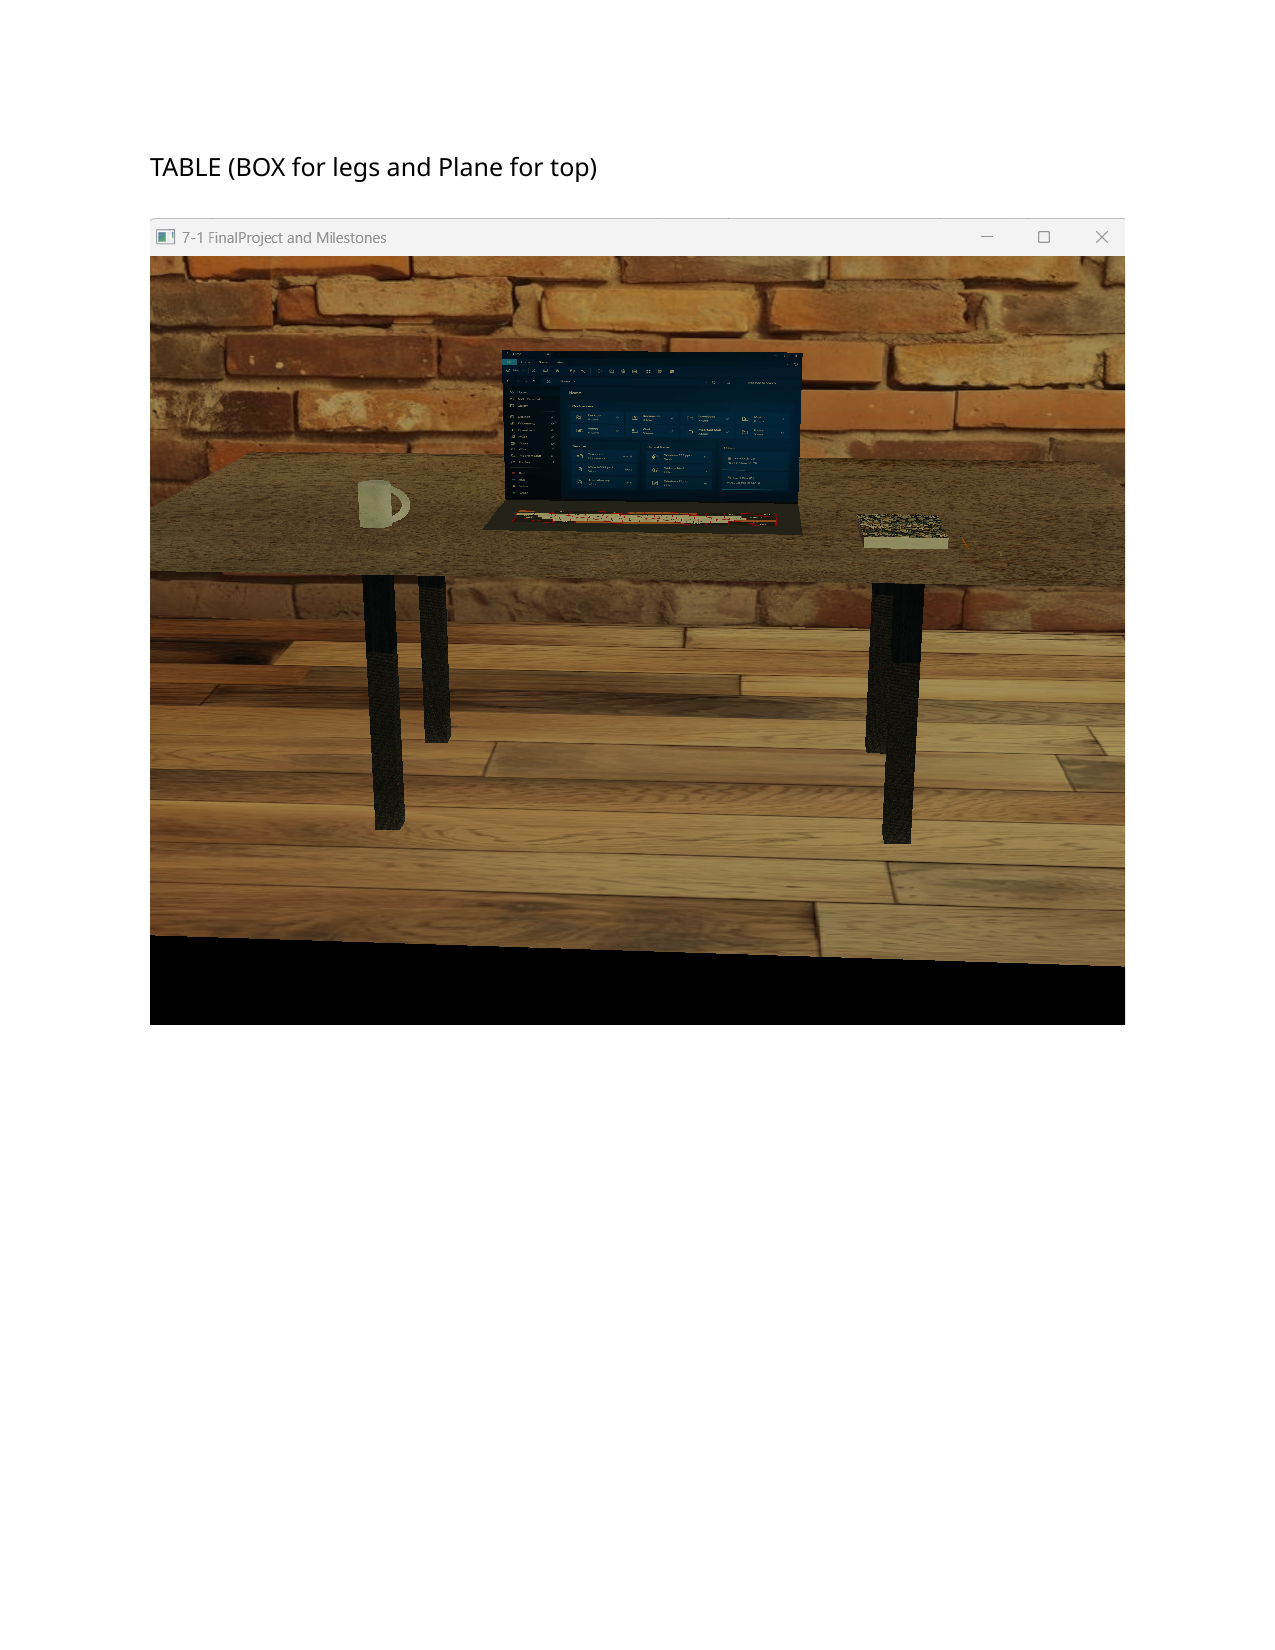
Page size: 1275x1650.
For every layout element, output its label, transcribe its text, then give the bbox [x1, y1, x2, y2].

text TABLE (BOX for legs and Plane for top) [150, 150, 1125, 218]
picture [150, 218, 1125, 1025]
